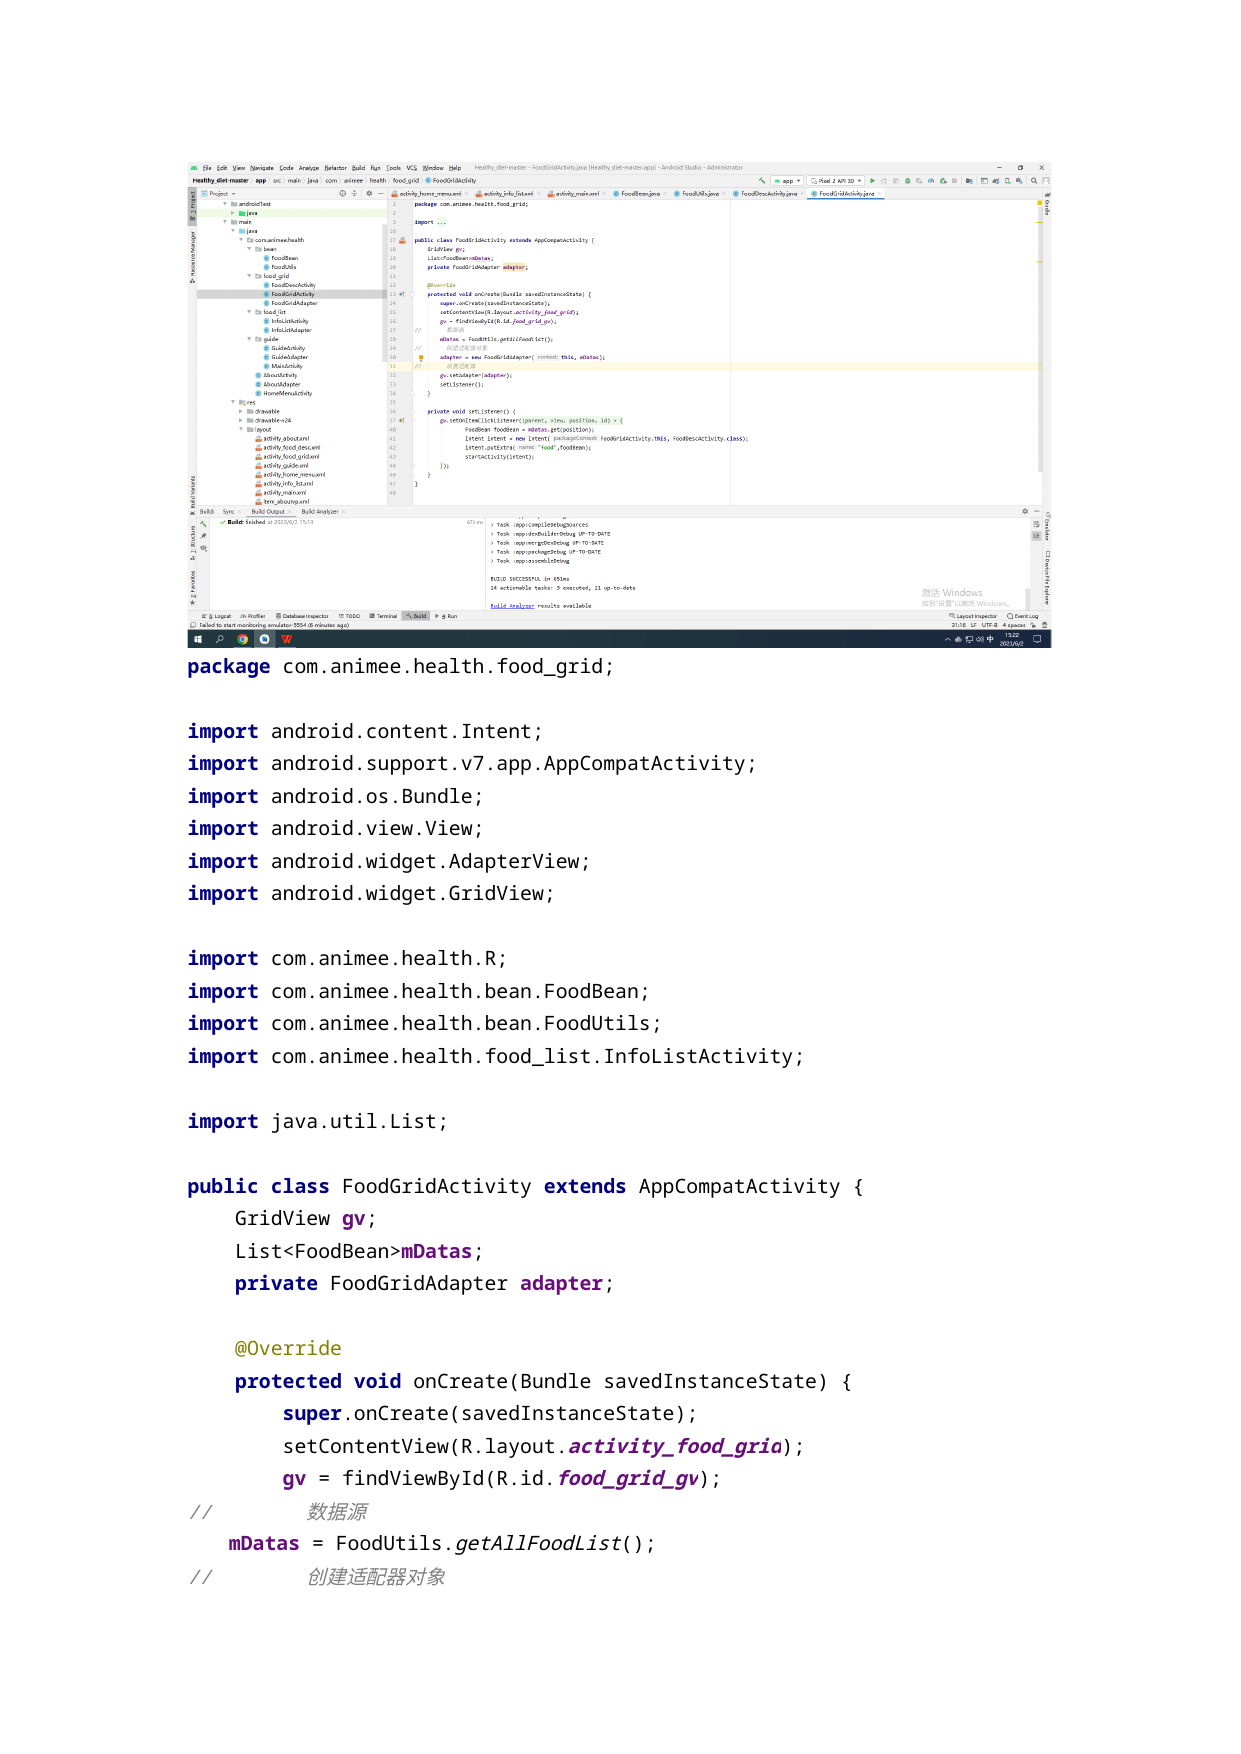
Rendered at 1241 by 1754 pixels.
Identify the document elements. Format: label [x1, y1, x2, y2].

picture [187, 162, 1052, 648]
text [187, 649, 1053, 1592]
